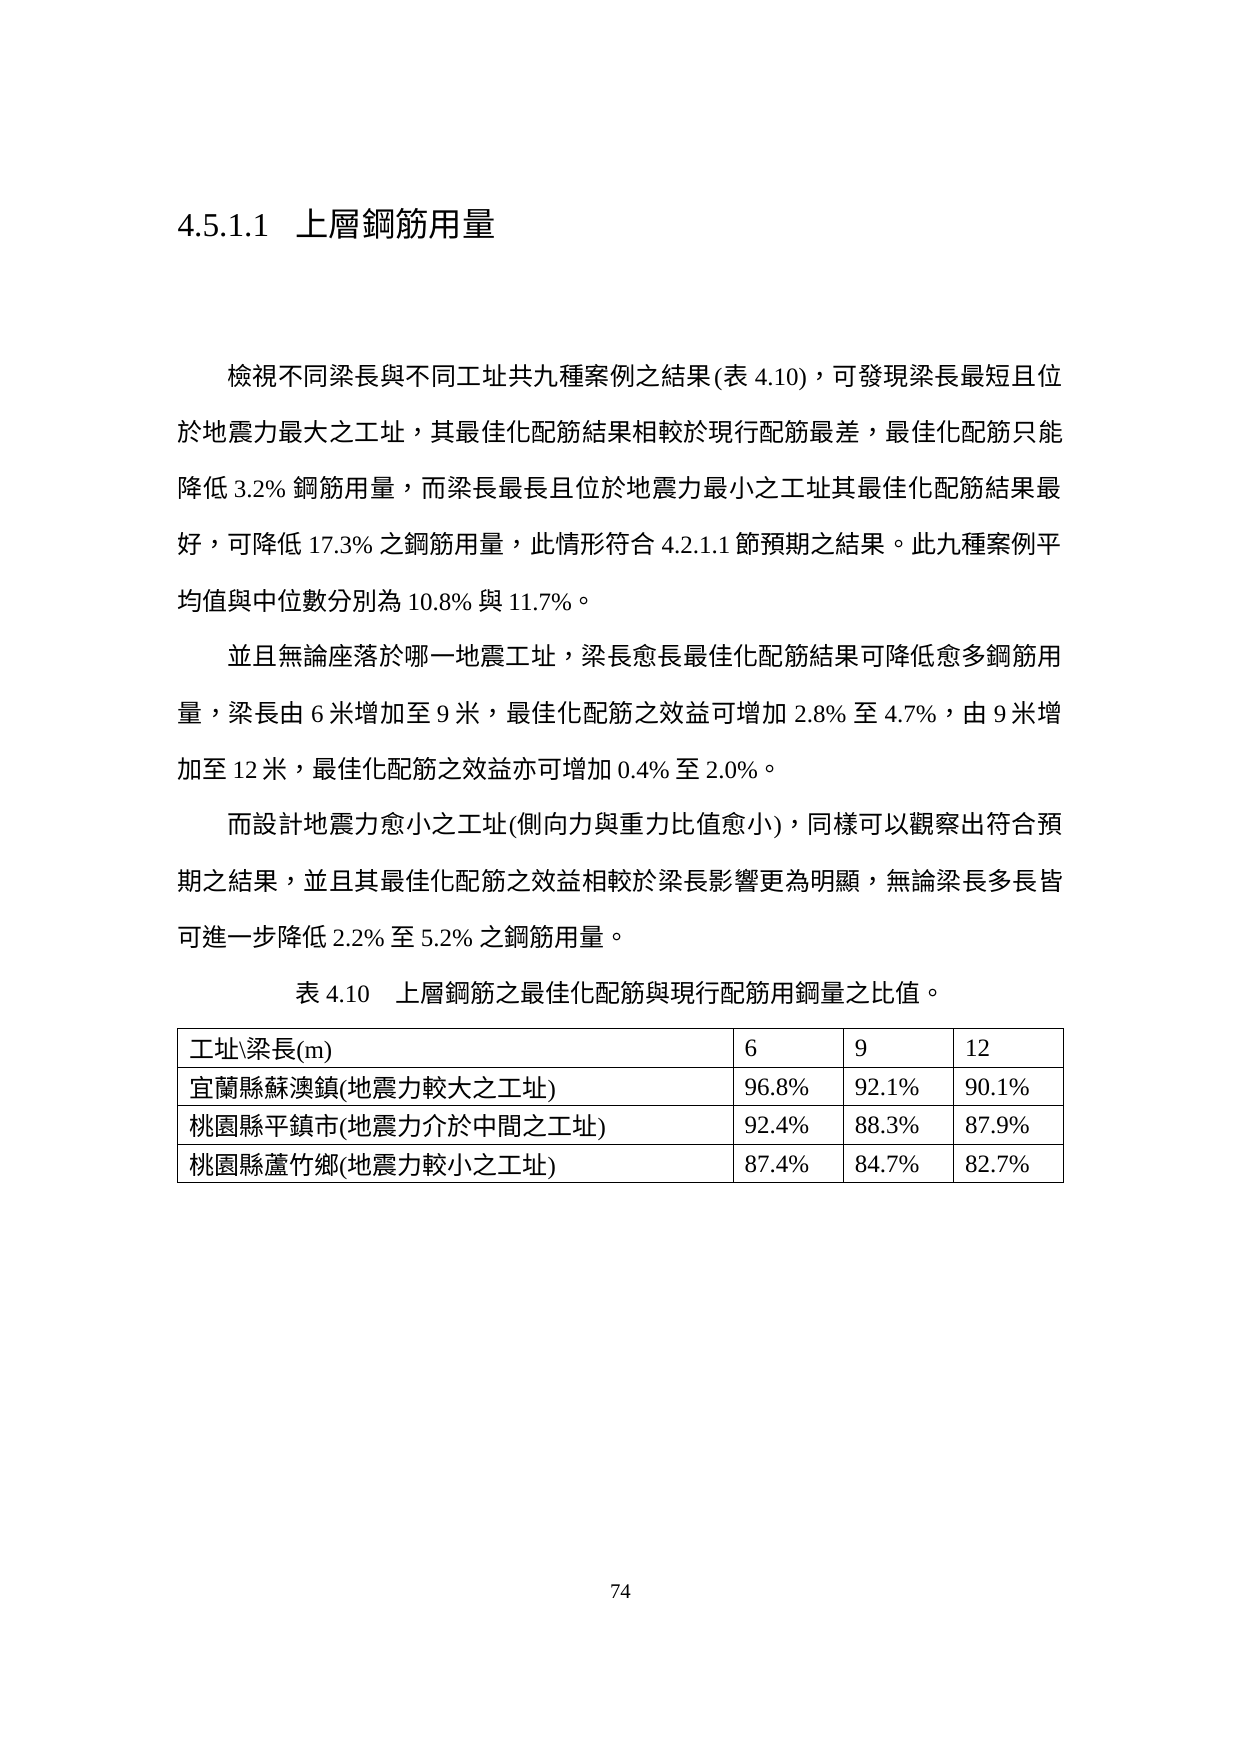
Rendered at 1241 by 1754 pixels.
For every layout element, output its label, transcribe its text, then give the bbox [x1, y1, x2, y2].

table_cell 82.7% [954, 1145, 1063, 1182]
table_cell 84.7% [844, 1145, 953, 1182]
table_cell 宜蘭縣蘇澳鎮(地震力較大之工址) [178, 1068, 733, 1105]
table_header 6 [734, 1029, 843, 1067]
table_cell 桃園縣平鎮市(地震力介於中間之工址) [178, 1106, 733, 1144]
text 而設計地震力愈小之工址(側向力與重力比值愈小)，同樣可以觀察出符合預期之結果，並且其最佳化配筋之效益相較於梁長影響更為明顯，無論梁長多長皆可進一步降低2.2% 至5.2% 之鋼筋用量。 [177, 804, 1063, 954]
table_cell 桃園縣蘆竹鄉(地震力較小之工址) [178, 1145, 733, 1182]
table_cell 92.4% [734, 1106, 843, 1144]
table_cell 92.1% [844, 1068, 953, 1105]
table_cell 96.8% [734, 1068, 843, 1105]
table_header 12 [954, 1029, 1063, 1067]
table_header 9 [844, 1029, 953, 1067]
table_cell 87.9% [954, 1106, 1063, 1144]
table_header 工址\梁長(m) [178, 1029, 733, 1067]
table_cell 88.3% [844, 1106, 953, 1144]
subtitle 上層鋼筋用量 [177, 184, 1063, 259]
table_cell 90.1% [954, 1068, 1063, 1105]
text 並且無論座落於哪一地震工址，梁長愈長最佳化配筋結果可降低愈多鋼筋用量，梁長由6米增加至9米，最佳化配筋之效益可增加2.8% 至4.7%，由9米增加至12米，最佳化配筋之效益亦可增加0.4% 至2.0%。 [177, 636, 1063, 786]
table_cell 87.4% [734, 1145, 843, 1182]
